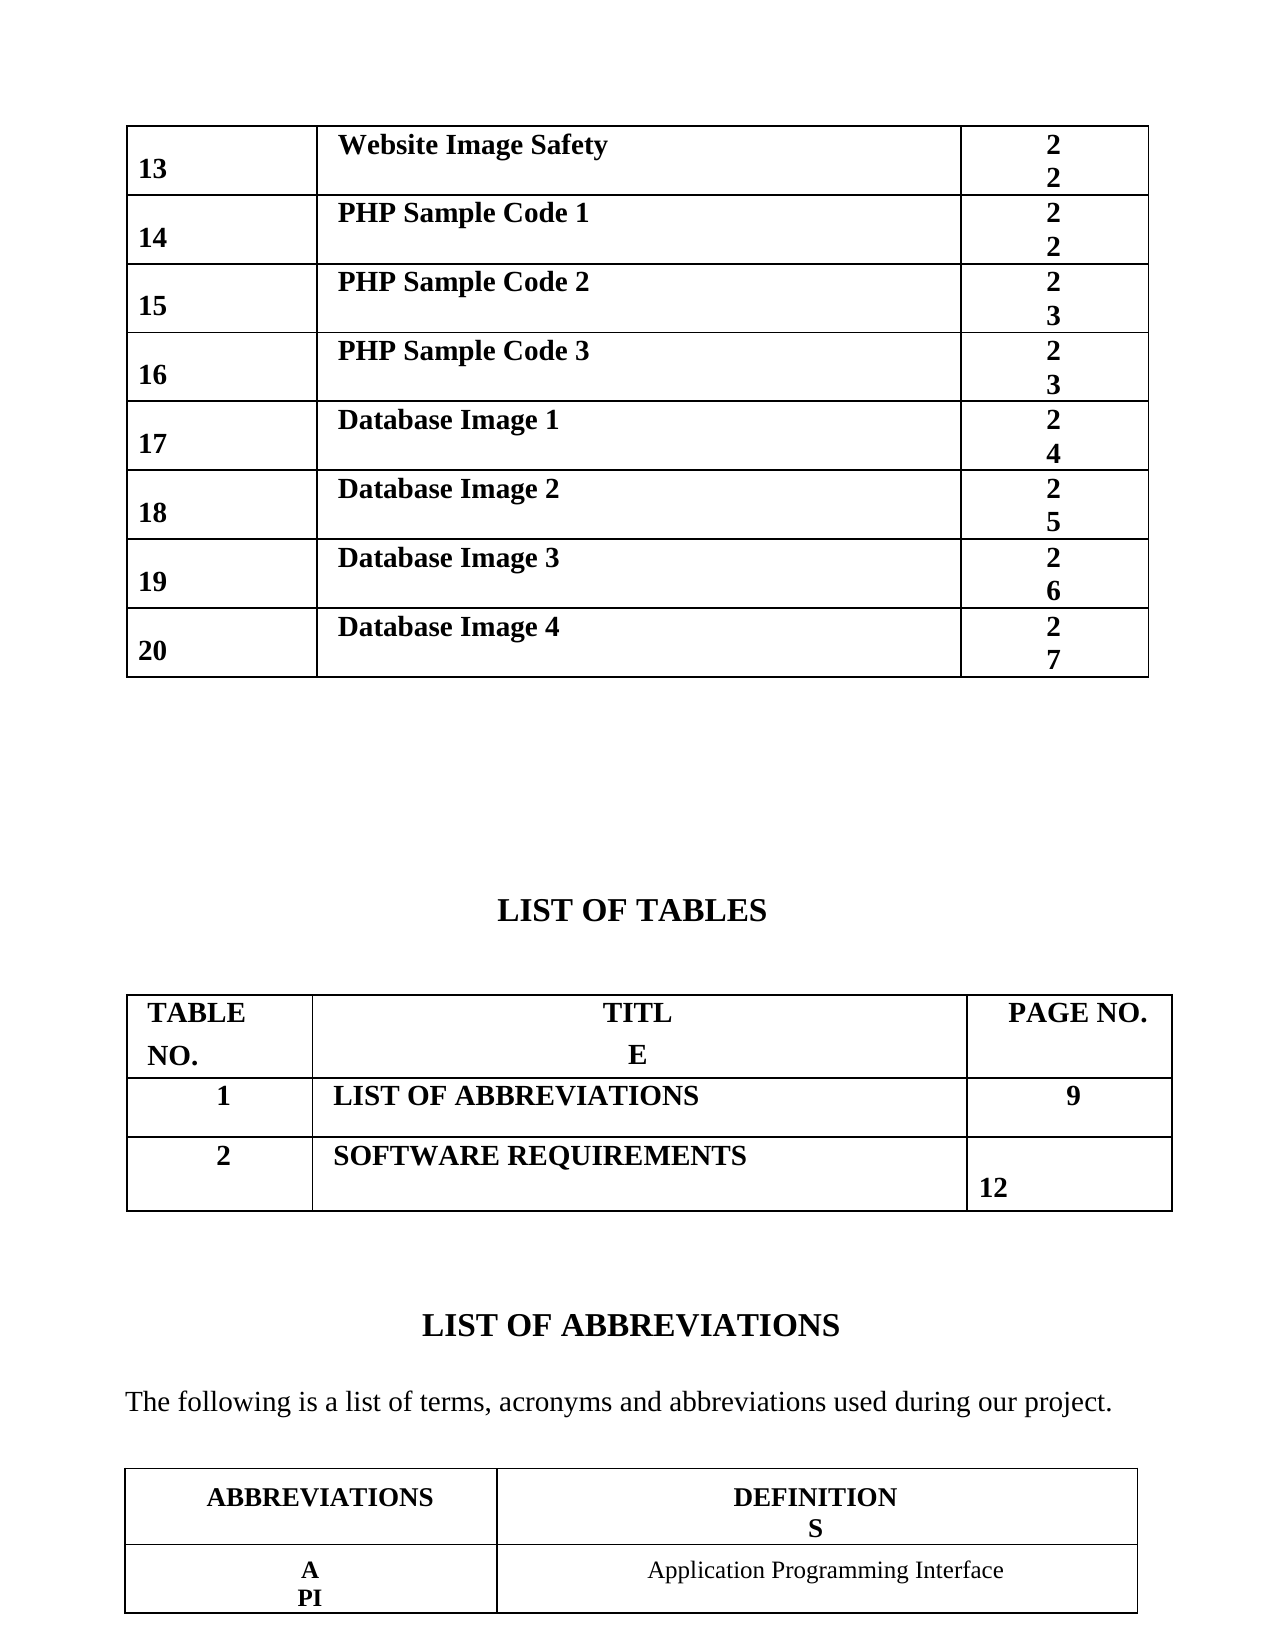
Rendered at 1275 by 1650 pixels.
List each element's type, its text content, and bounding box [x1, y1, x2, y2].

table_header ABBREVIATIONS [126, 1469, 496, 1543]
table_header PAGE NO. [968, 996, 1171, 1077]
table_cell 25 [962, 471, 1148, 538]
table_cell 17 [128, 402, 316, 469]
text LIST OF TABLES [114, 901, 1150, 926]
table_cell 23 [962, 265, 1148, 332]
table_header TITLE [313, 996, 966, 1077]
table_cell PHP Sample Code 2 [318, 265, 960, 332]
table_cell PHP Sample Code 3 [318, 333, 960, 400]
table_cell Website Image Safety [318, 127, 960, 194]
table_cell PHP Sample Code 1 [318, 196, 960, 263]
table_cell API [126, 1545, 496, 1612]
table_cell 12 [968, 1138, 1171, 1210]
table_cell Database Image 1 [318, 402, 960, 469]
table_cell Application Programming Interface [498, 1545, 1137, 1612]
table_cell 27 [962, 609, 1148, 676]
table_header TABLE NO. [128, 996, 312, 1077]
table_cell LIST OF ABBREVIATIONS [313, 1079, 966, 1136]
table_cell 15 [128, 265, 316, 332]
table_cell 9 [968, 1079, 1171, 1136]
table_cell 14 [128, 196, 316, 263]
table_cell SOFTWARE REQUIREMENTS [313, 1138, 966, 1210]
table_cell 23 [962, 333, 1148, 400]
table_cell 1 [128, 1079, 312, 1136]
table_cell 13 [128, 127, 316, 194]
table_cell 22 [962, 127, 1148, 194]
table_cell Database Image 4 [318, 609, 960, 676]
table_cell Database Image 2 [318, 471, 960, 538]
table_cell 18 [128, 471, 316, 538]
table_cell 26 [962, 540, 1148, 607]
table_header DEFINITIONS [498, 1469, 1137, 1543]
table_cell 19 [128, 540, 316, 607]
text LIST OF ABBREVIATIONS [422, 1305, 1150, 1343]
table_cell 24 [962, 402, 1148, 469]
table_cell Database Image 3 [318, 540, 960, 607]
table_cell 22 [962, 196, 1148, 263]
table_cell 20 [128, 609, 316, 676]
text The following is a list of terms, acronyms and abbreviations used during our project. [125, 1384, 1142, 1418]
table_cell 16 [128, 333, 316, 400]
table_cell 2 [128, 1138, 312, 1210]
